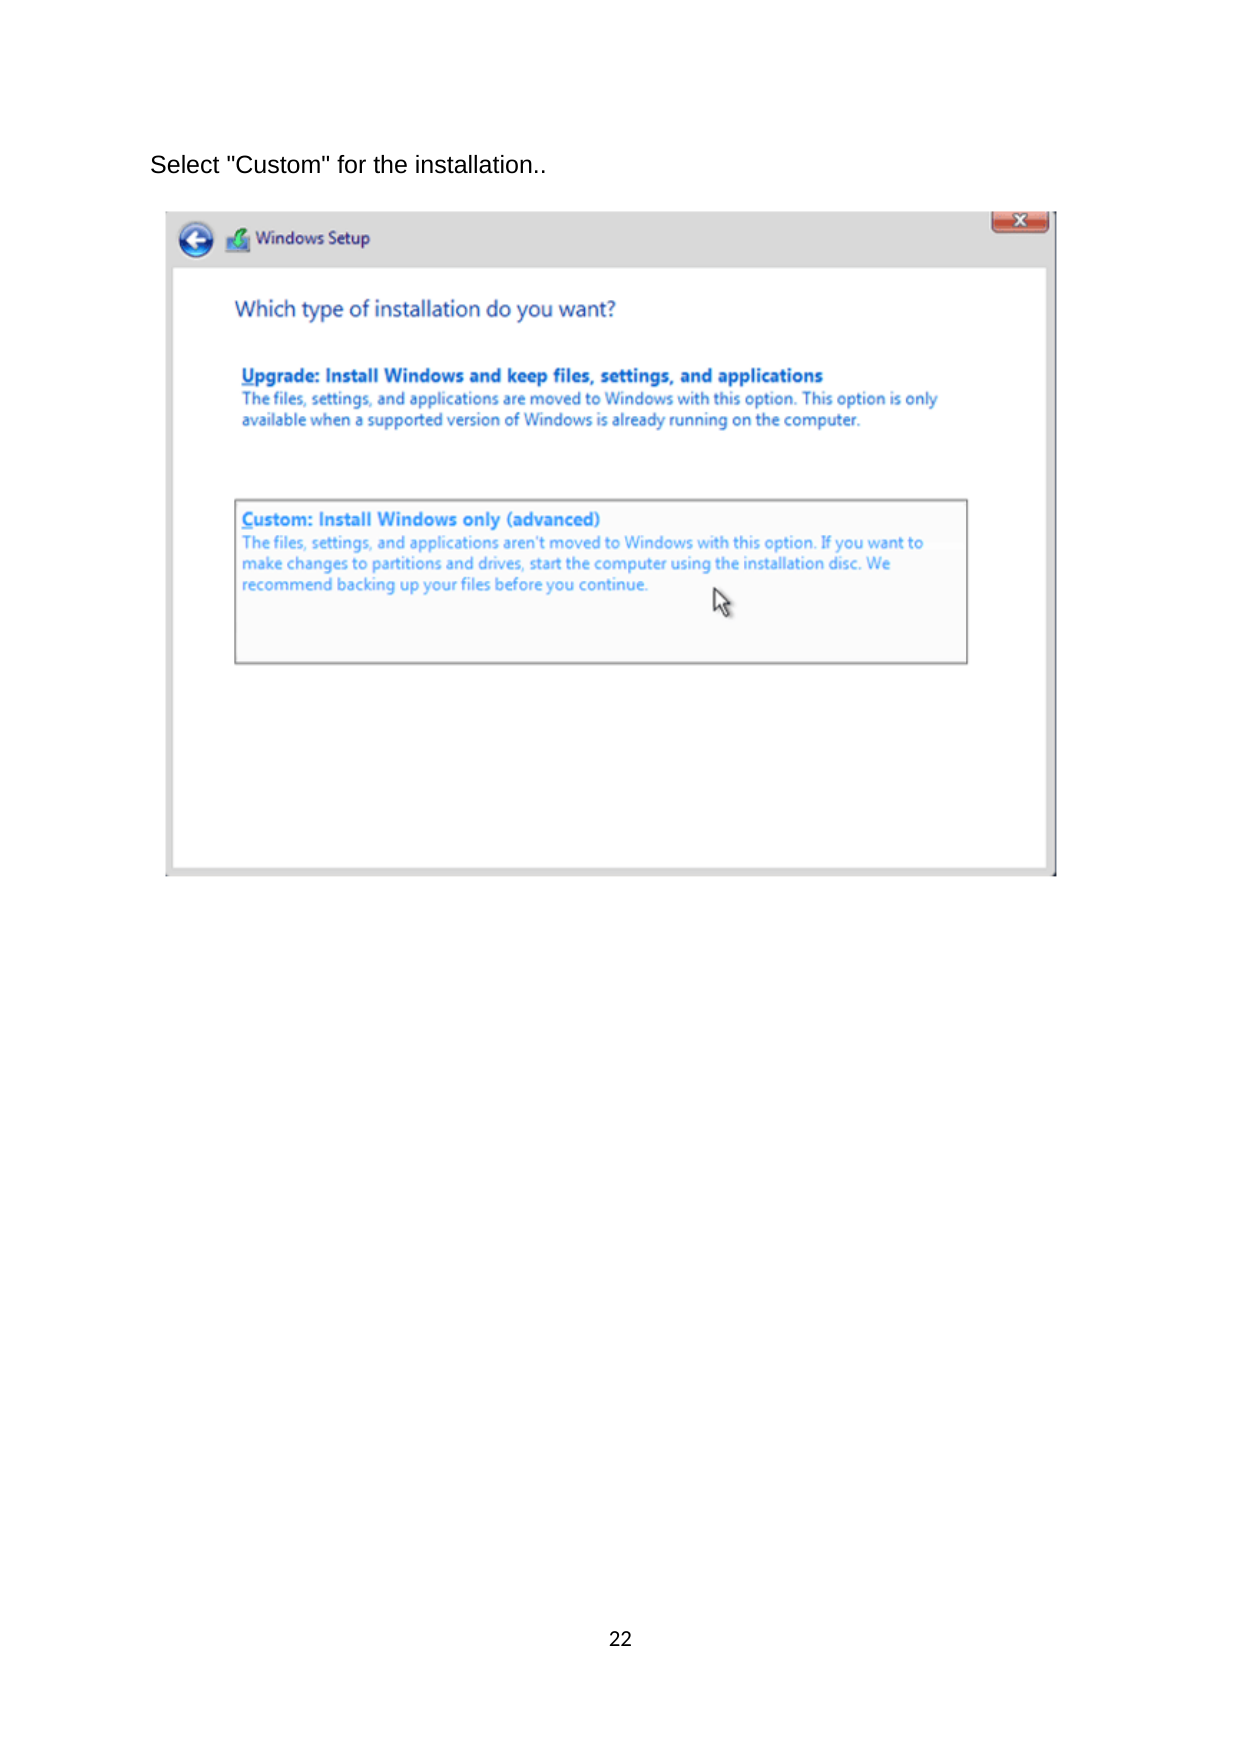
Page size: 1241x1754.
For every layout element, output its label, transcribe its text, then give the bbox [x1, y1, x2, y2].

text Select "Custom" for the installation.. [150, 150, 1090, 193]
picture [150, 193, 1091, 888]
